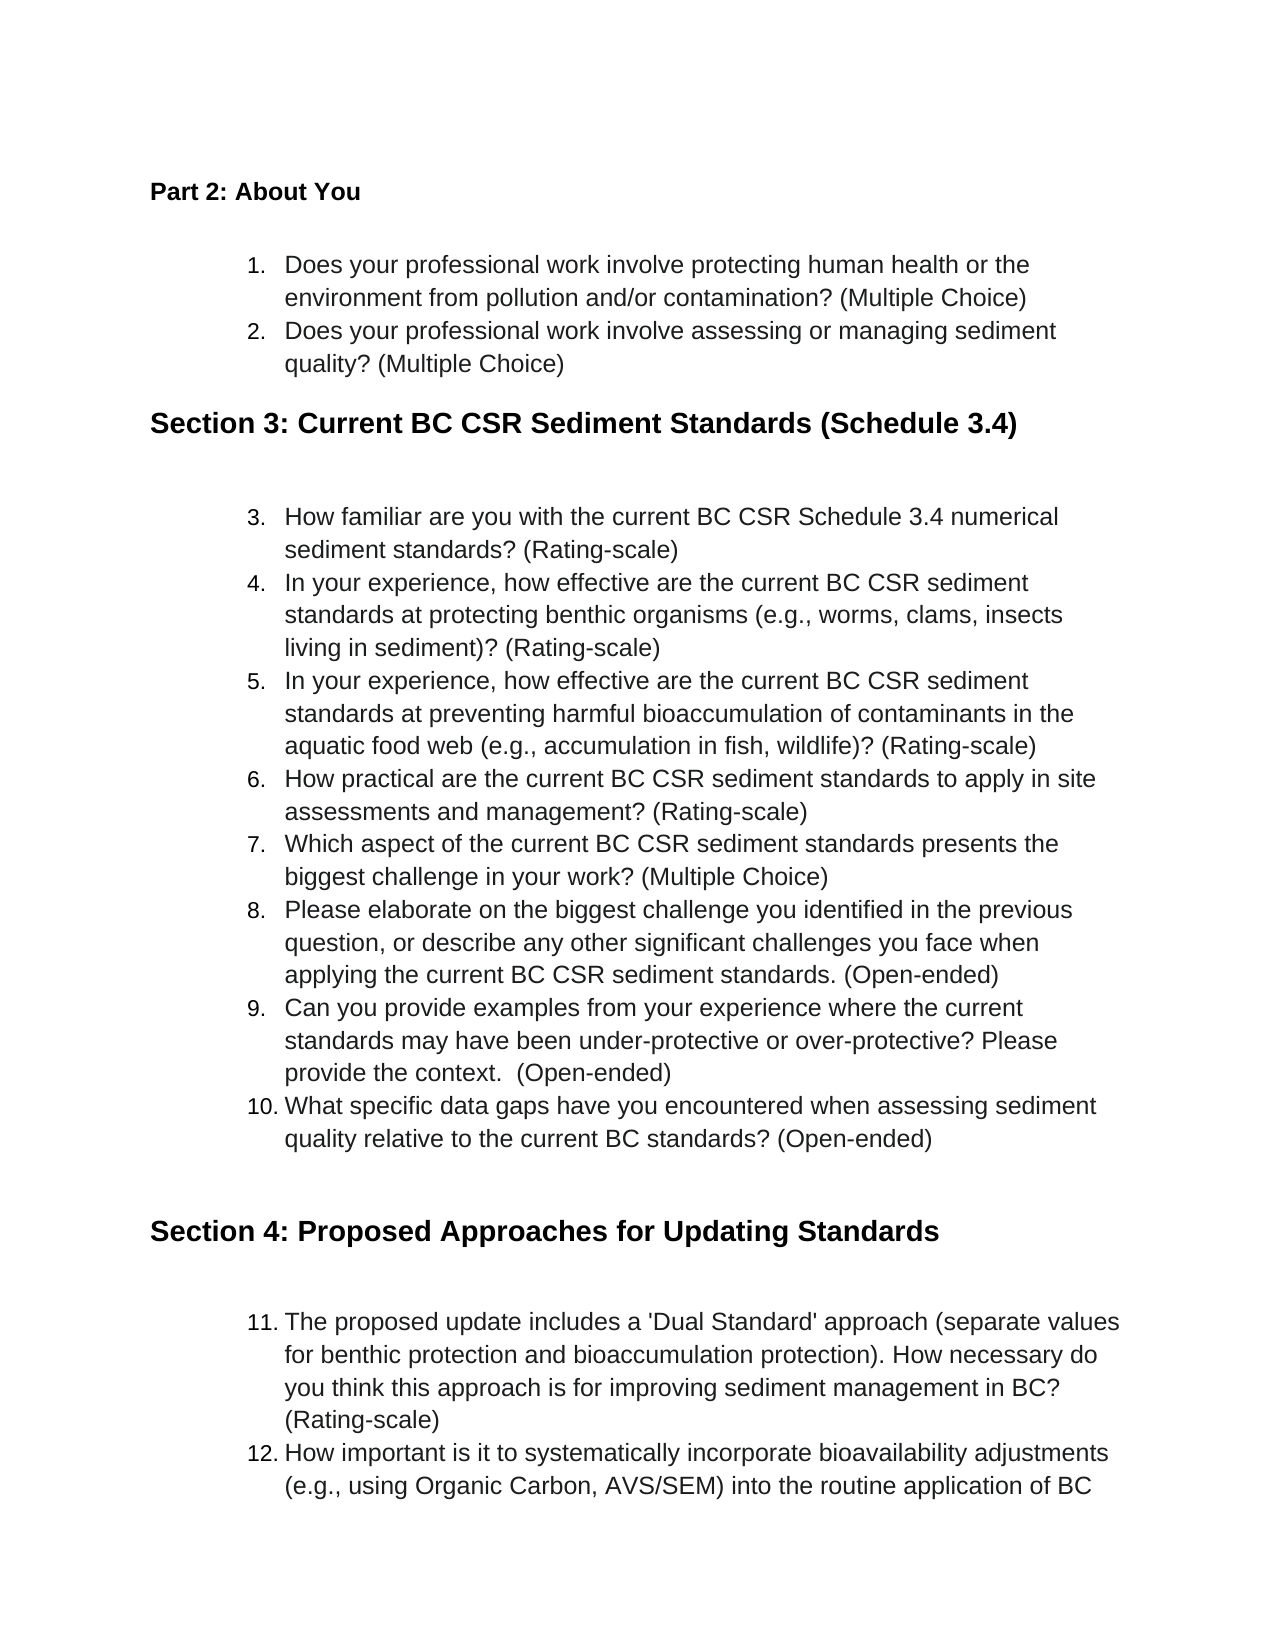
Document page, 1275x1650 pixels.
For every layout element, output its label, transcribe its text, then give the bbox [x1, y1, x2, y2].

subtitle Section 3: Current BC CSR Sediment Standards (Schedule 3.4) [150, 406, 1125, 440]
list What specific data gaps have you encountered when assessing sediment quality relative to the current BC standards? (Open-ended) [247, 1091, 1125, 1152]
list Does your professional work involve protecting human health or the environment from pollution and/or contamination? (Multiple Choice) [247, 251, 1125, 312]
list In your experience, how effective are the current BC CSR sediment standards at preventing harmful bioaccumulation of contaminants in the aquatic food web (e.g., accumulation in fish, wildlife)? (Rating-scale) [247, 666, 1125, 760]
list In your experience, how effective are the current BC CSR sediment standards at protecting benthic organisms (e.g., worms, clams, insects living in sediment)? (Rating-scale) [247, 568, 1125, 662]
list Does your professional work involve assessing or managing sediment quality? (Multiple Choice) [247, 316, 1125, 377]
list How familiar are you with the current BC CSR Schedule 3.4 numerical sediment standards? (Rating-scale) [247, 502, 1125, 564]
list Please elaborate on the biggest challenge you identified in the previous question, or describe any other significant challenges you face when applying the current BC CSR sediment standards. (Open-ended) [247, 895, 1125, 989]
list Can you provide examples from your experience where the current standards may have been under-protective or over-protective? Please provide the context. (Open-ended) [247, 993, 1125, 1087]
subtitle Section 4: Proposed Approaches for Updating Standards [150, 1214, 1125, 1248]
list Which aspect of the current BC CSR sediment standards presents the biggest challenge in your work? (Multiple Choice) [247, 829, 1125, 891]
subtitle Part 2: About You [150, 177, 1125, 205]
list How practical are the current BC CSR sediment standards to apply in site assessments and management? (Rating-scale) [247, 764, 1125, 825]
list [247, 1438, 1125, 1500]
list The proposed update includes a 'Dual Standard' approach (separate values for benthic protection and bioaccumulation protection). How necessary do you think this approach is for improving sediment management in BC? (Rating-scale) [247, 1307, 1125, 1434]
